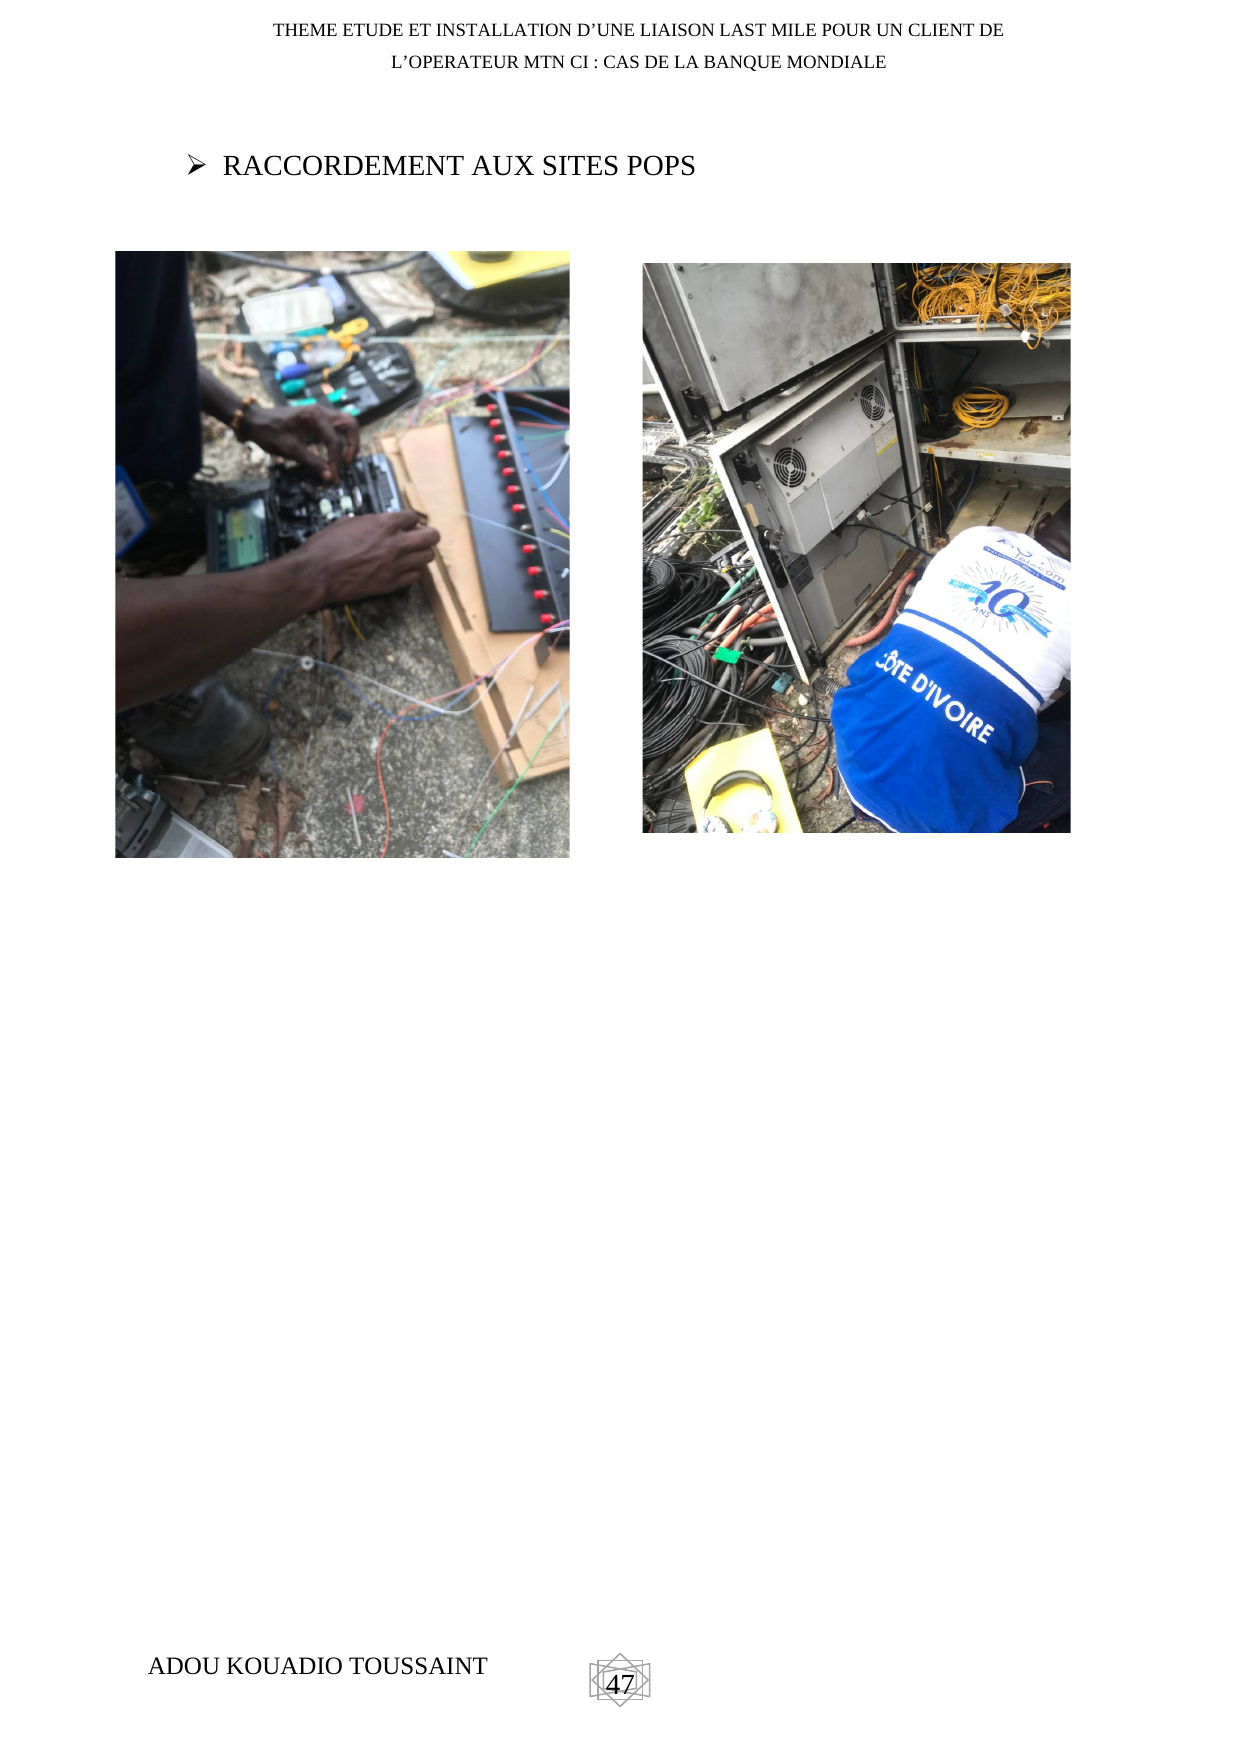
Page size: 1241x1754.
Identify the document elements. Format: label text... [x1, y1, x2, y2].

picture [115, 251, 570, 858]
list RACCORDEMENT AUX SITES POPS [185, 148, 1093, 181]
picture [642, 263, 1071, 833]
